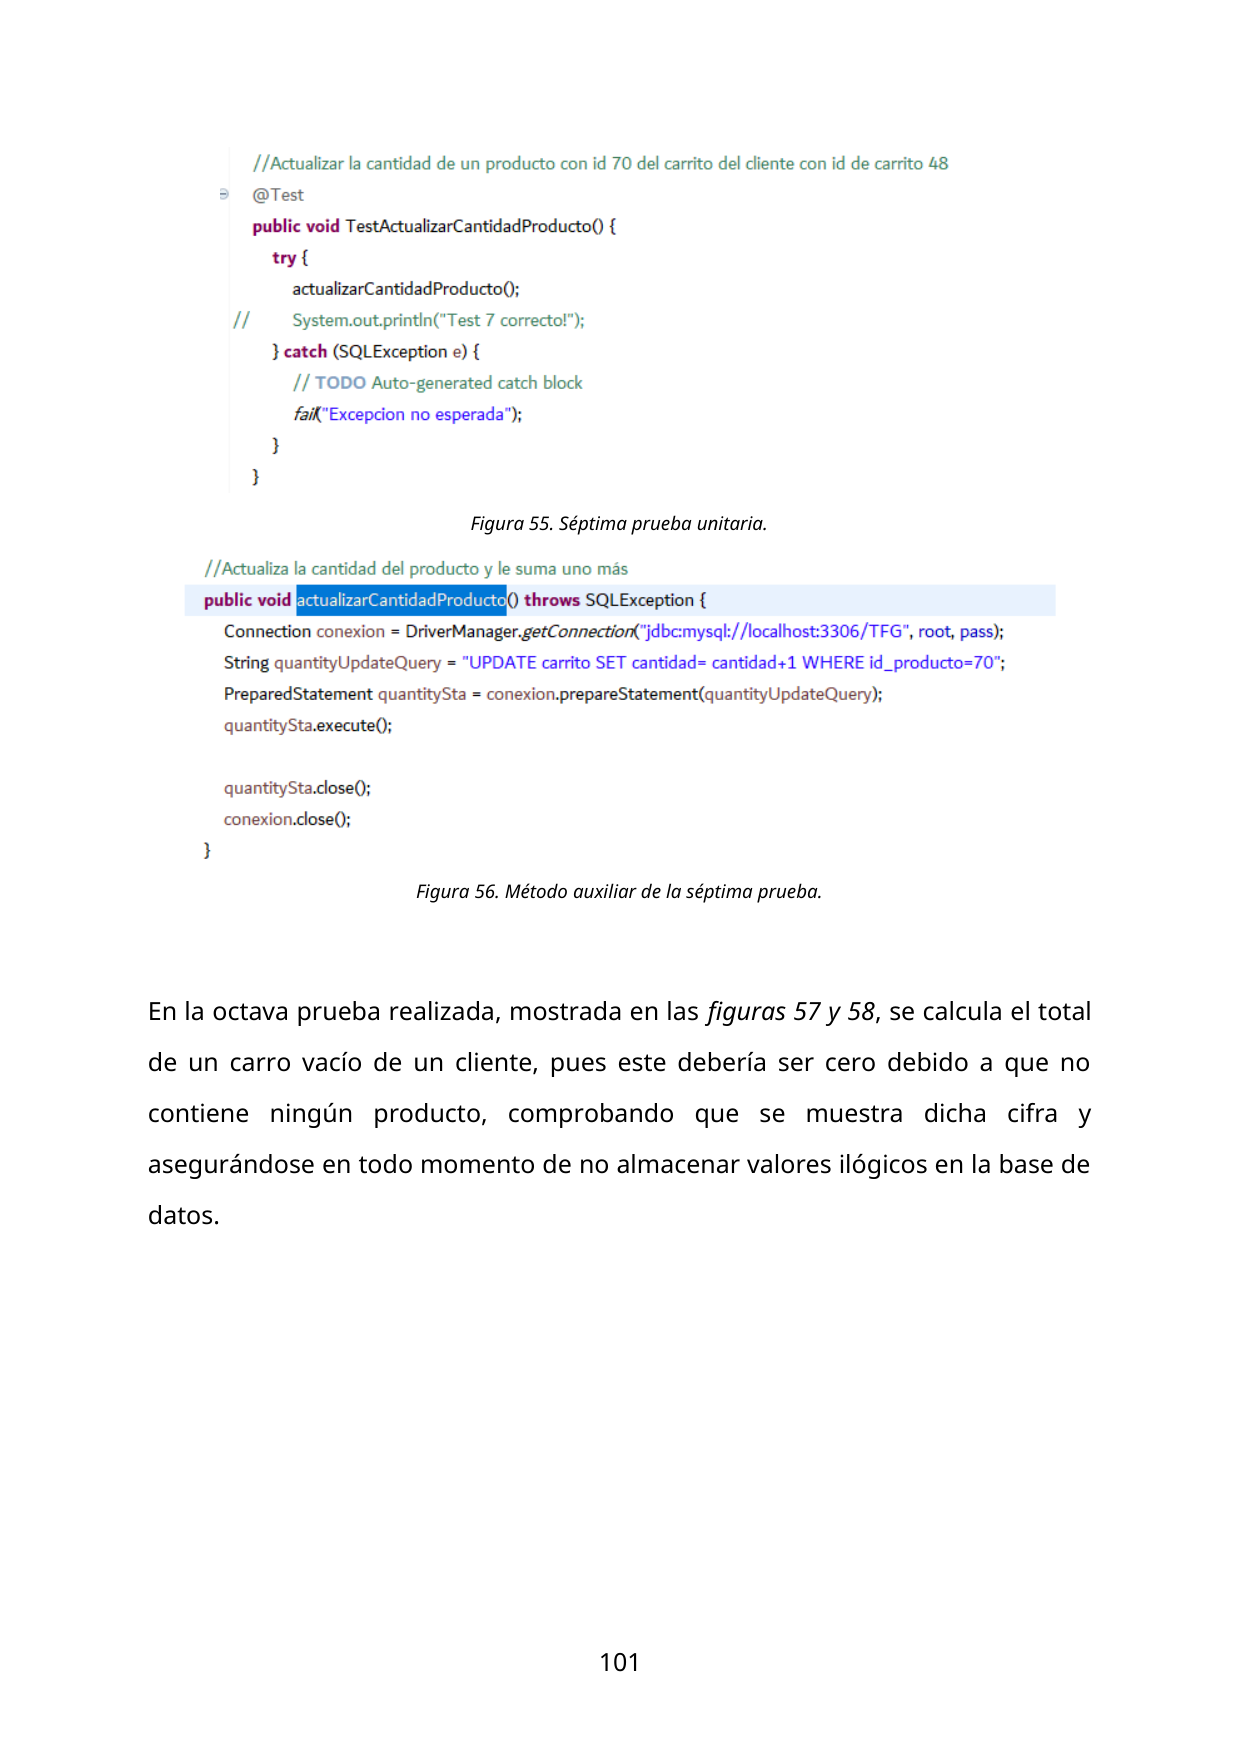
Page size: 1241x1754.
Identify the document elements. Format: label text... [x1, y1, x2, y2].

text En la octava prueba realizada, mostrada en las figuras 57 y 58, se calcula el total de un carro vacío de un cliente, pues este debería ser cero debido a que no contiene ningún producto, comprobando que se muestra dicha cifra y asegurándose en todo momento de no almacenar valores ilógicos en la base de datos. [148, 993, 1092, 1231]
picture [220, 147, 1021, 493]
picture [184, 556, 1056, 879]
text Figura 56. Método auxiliar de la séptima prueba. [148, 879, 1092, 904]
text Figura 55. Séptima prueba unitaria. [148, 510, 1092, 535]
